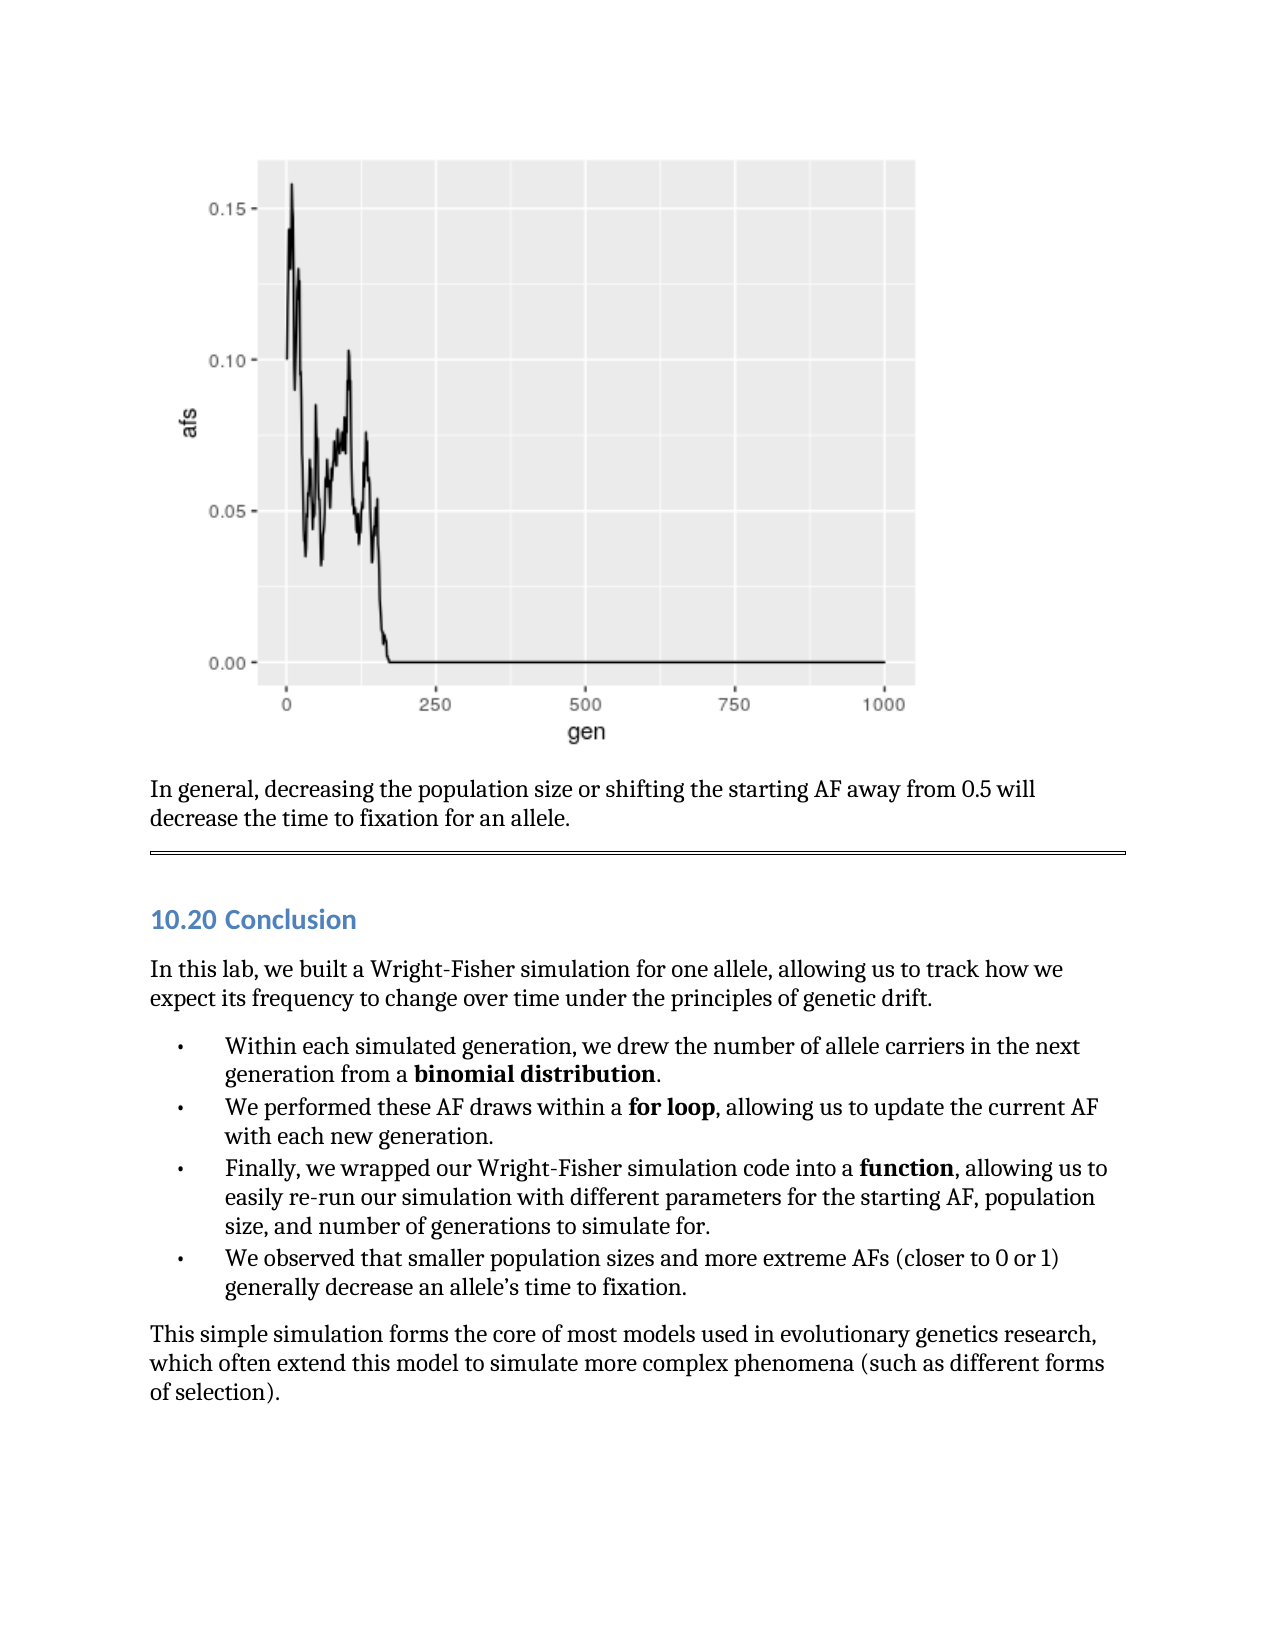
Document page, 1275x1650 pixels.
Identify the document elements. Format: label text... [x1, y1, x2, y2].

picture [168, 150, 927, 757]
list We performed these AF draws within a for loop, allowing us to update the current AF with each new generation. [175, 1093, 1125, 1150]
text In general, decreasing the population size or shifting the starting AF away from 0.5 will decrease the time to fixation for an allele. [150, 775, 1125, 833]
list Finally, we wrapped our Wright-Fisher simulation code into a function, allowing us to easily re-run our simulation with different parameters for the starting AF, population size, and number of generations to simulate for. [175, 1154, 1125, 1240]
list We observed that smaller population sizes and more extreme AFs (closer to 0 or 1) generally decrease an allele’s time to fixation. [175, 1244, 1125, 1302]
subtitle 10.20 Conclusion [150, 901, 1125, 937]
text This simple simulation forms the core of most models used in evolutionary genetics research, which often extend this model to simulate more complex phenomena (such as different forms of selection). [150, 1320, 1125, 1407]
list Within each simulated generation, we drew the number of allele carriers in the next generation from a binomial distribution. [175, 1032, 1125, 1089]
text In this lab, we built a Wright-Fisher simulation for one allele, allowing us to track how we expect its frequency to change over time under the principles of genetic drift. [150, 955, 1125, 1013]
